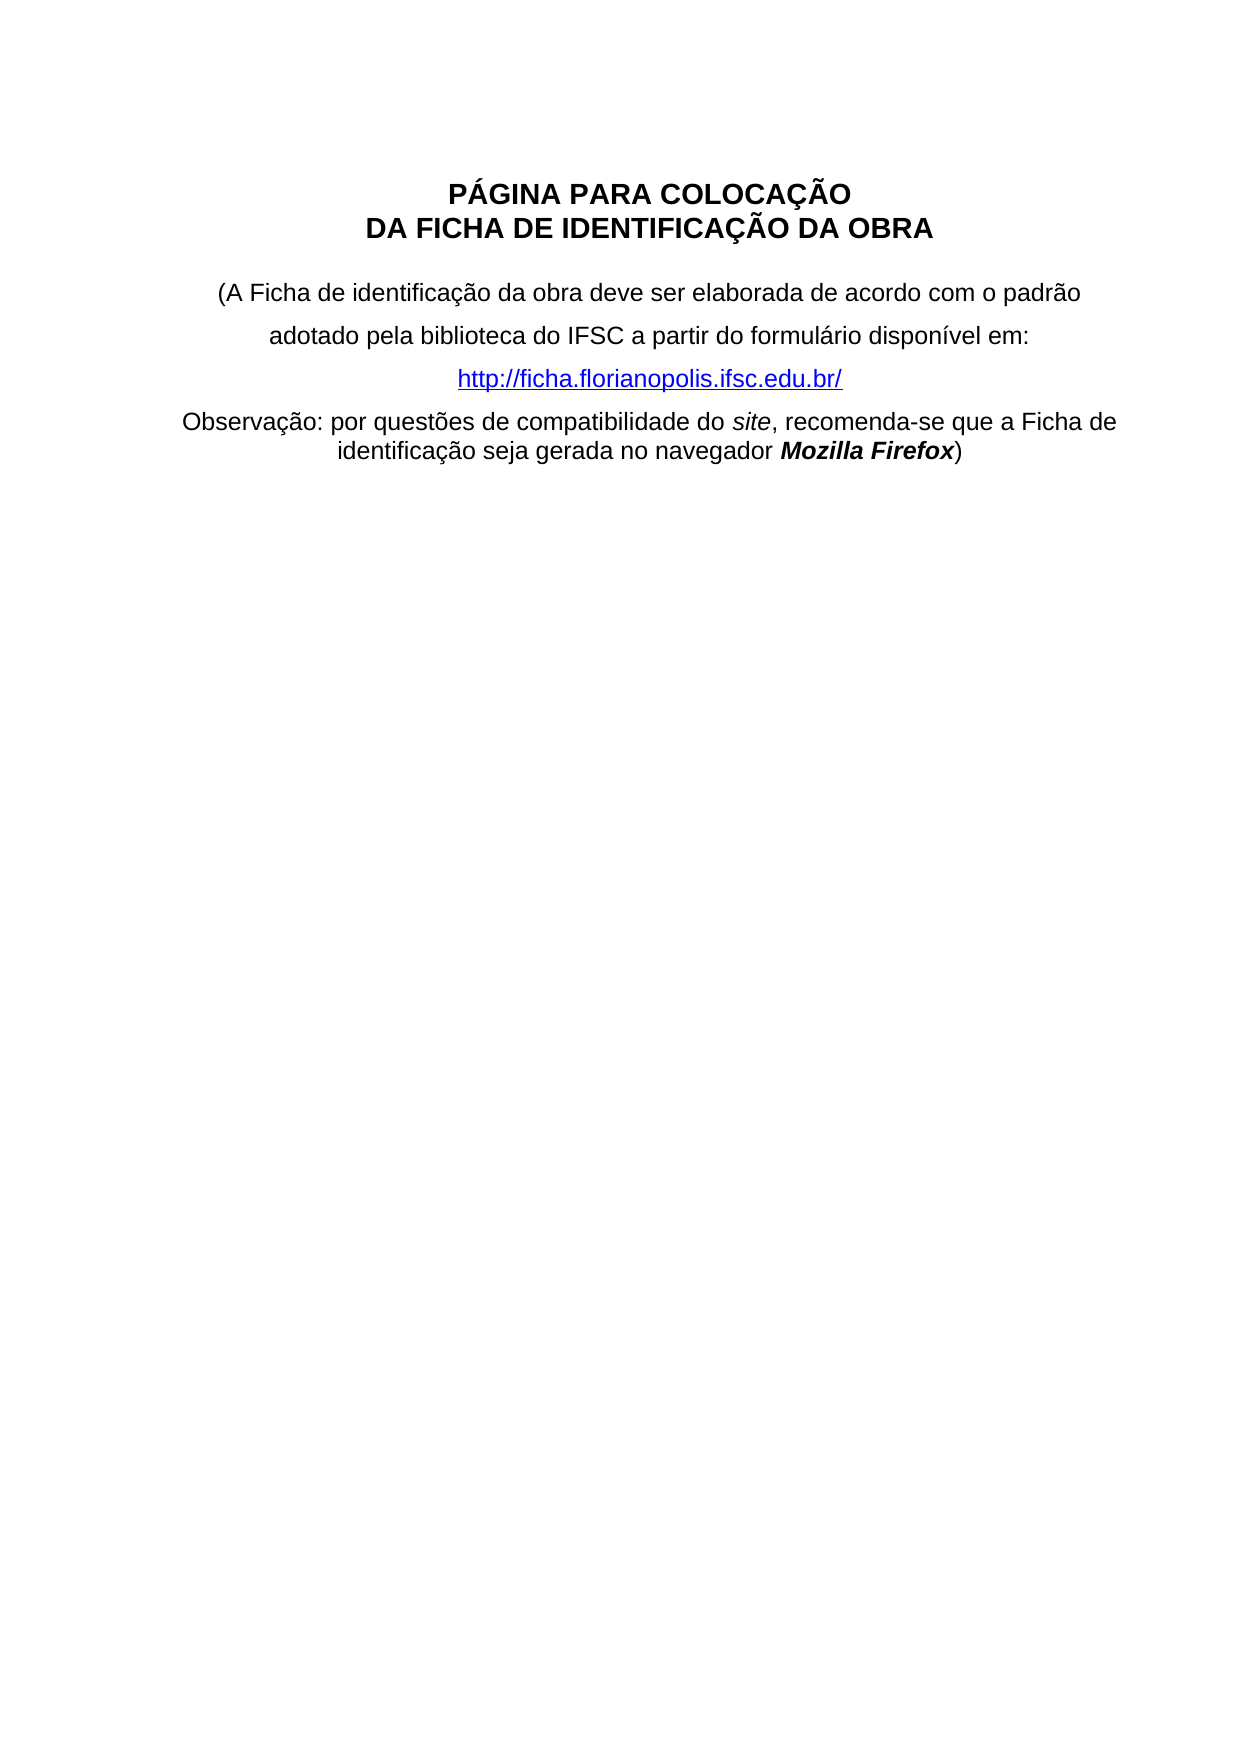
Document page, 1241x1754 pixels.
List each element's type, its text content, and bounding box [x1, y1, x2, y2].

text PÁGINA PARA COLOCAÇÃO [177, 177, 1122, 211]
text Observação: por questões de compatibilidade do site, recomenda-se que a Ficha de identificação seja gerada no navegador Mozilla Firefox) [177, 407, 1122, 464]
text DA FICHA DE IDENTIFICAÇÃO DA OBRA [177, 211, 1122, 244]
text (A Ficha de identificação da obra deve ser elaborada de acordo com o padrão adotado pela biblioteca do IFSC a partir do formulário disponível em: http://ficha.florianopolis.ifsc.edu.br/ [177, 278, 1122, 393]
